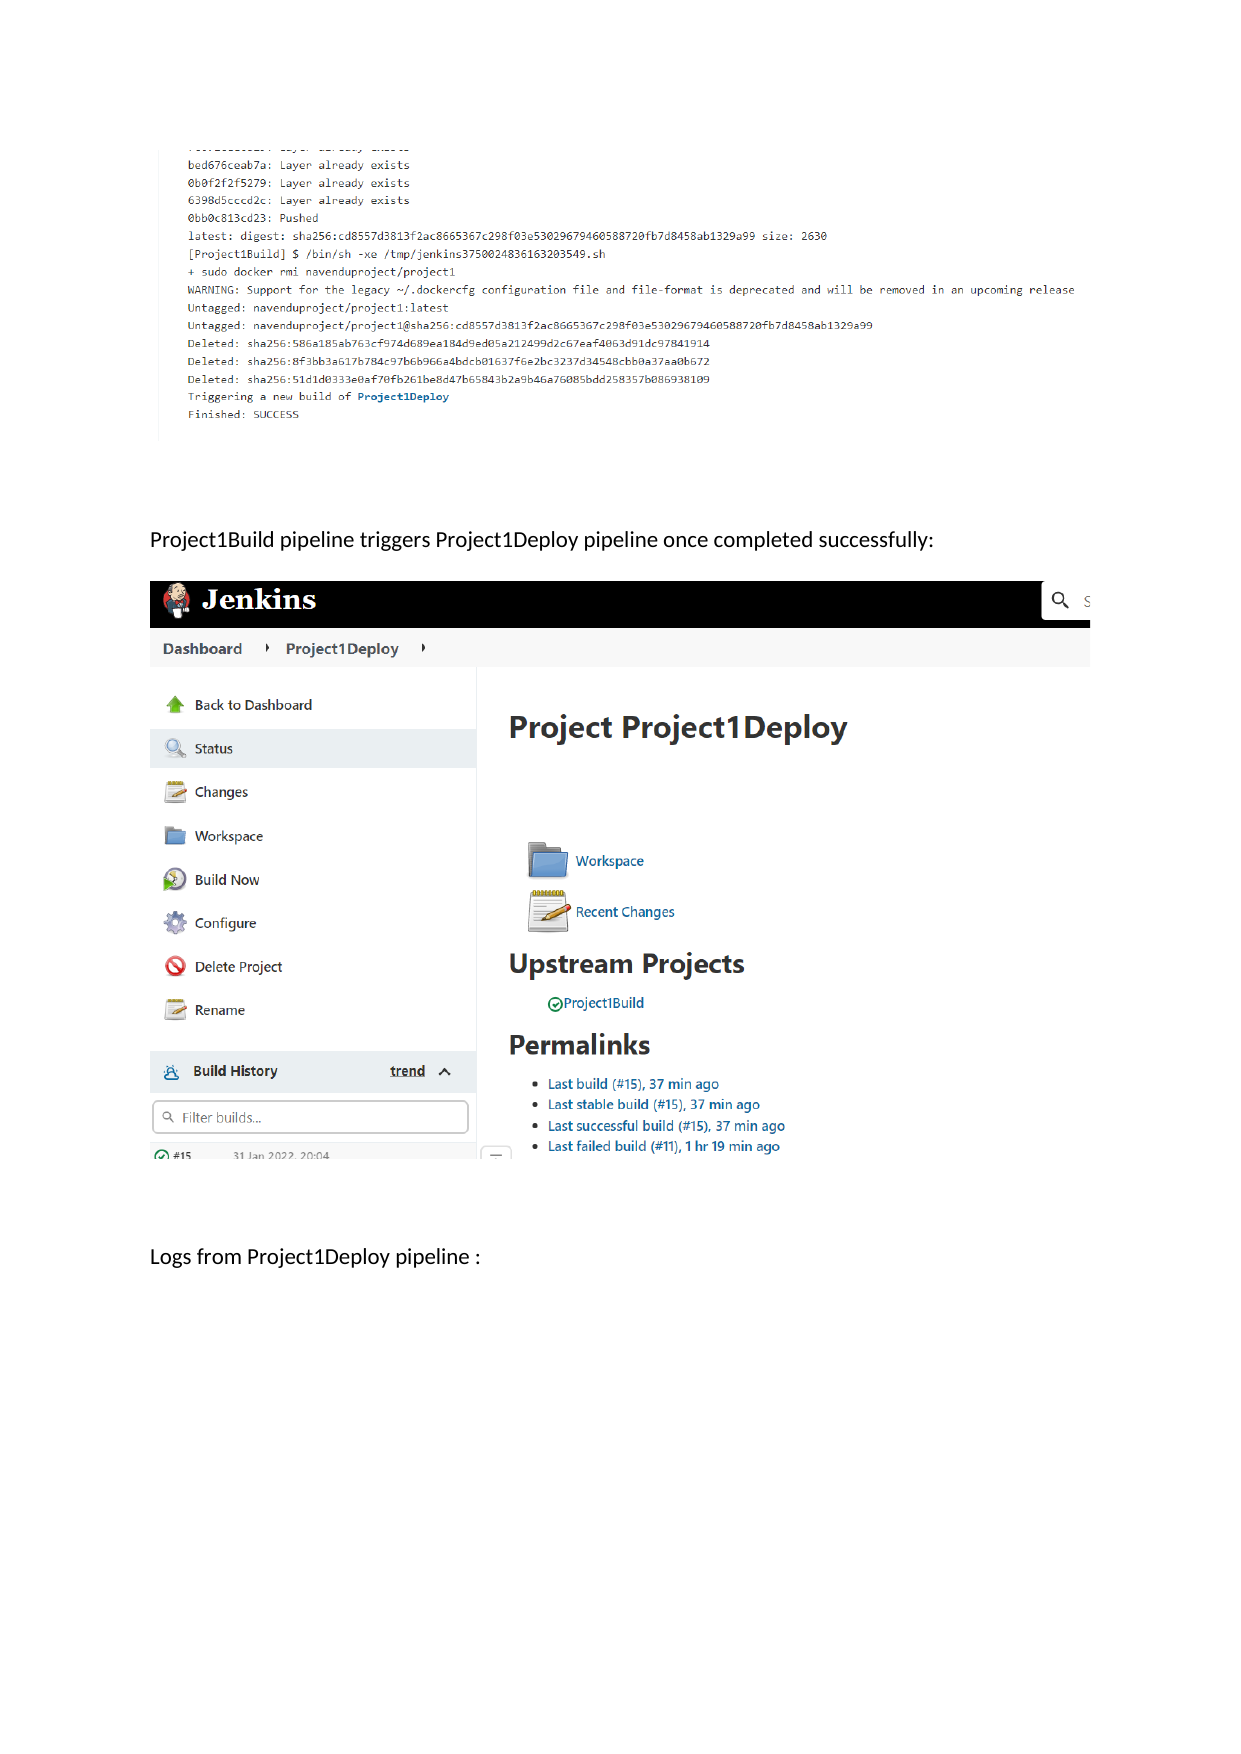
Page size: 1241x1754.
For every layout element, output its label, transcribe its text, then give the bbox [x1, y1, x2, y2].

picture [150, 581, 1091, 1159]
text Project1Build pipeline triggers Project1Deploy pipeline once completed successfully: [150, 525, 1090, 553]
text Logs from Project1Deploy pipeline : [150, 1242, 1090, 1270]
picture [150, 150, 1091, 441]
